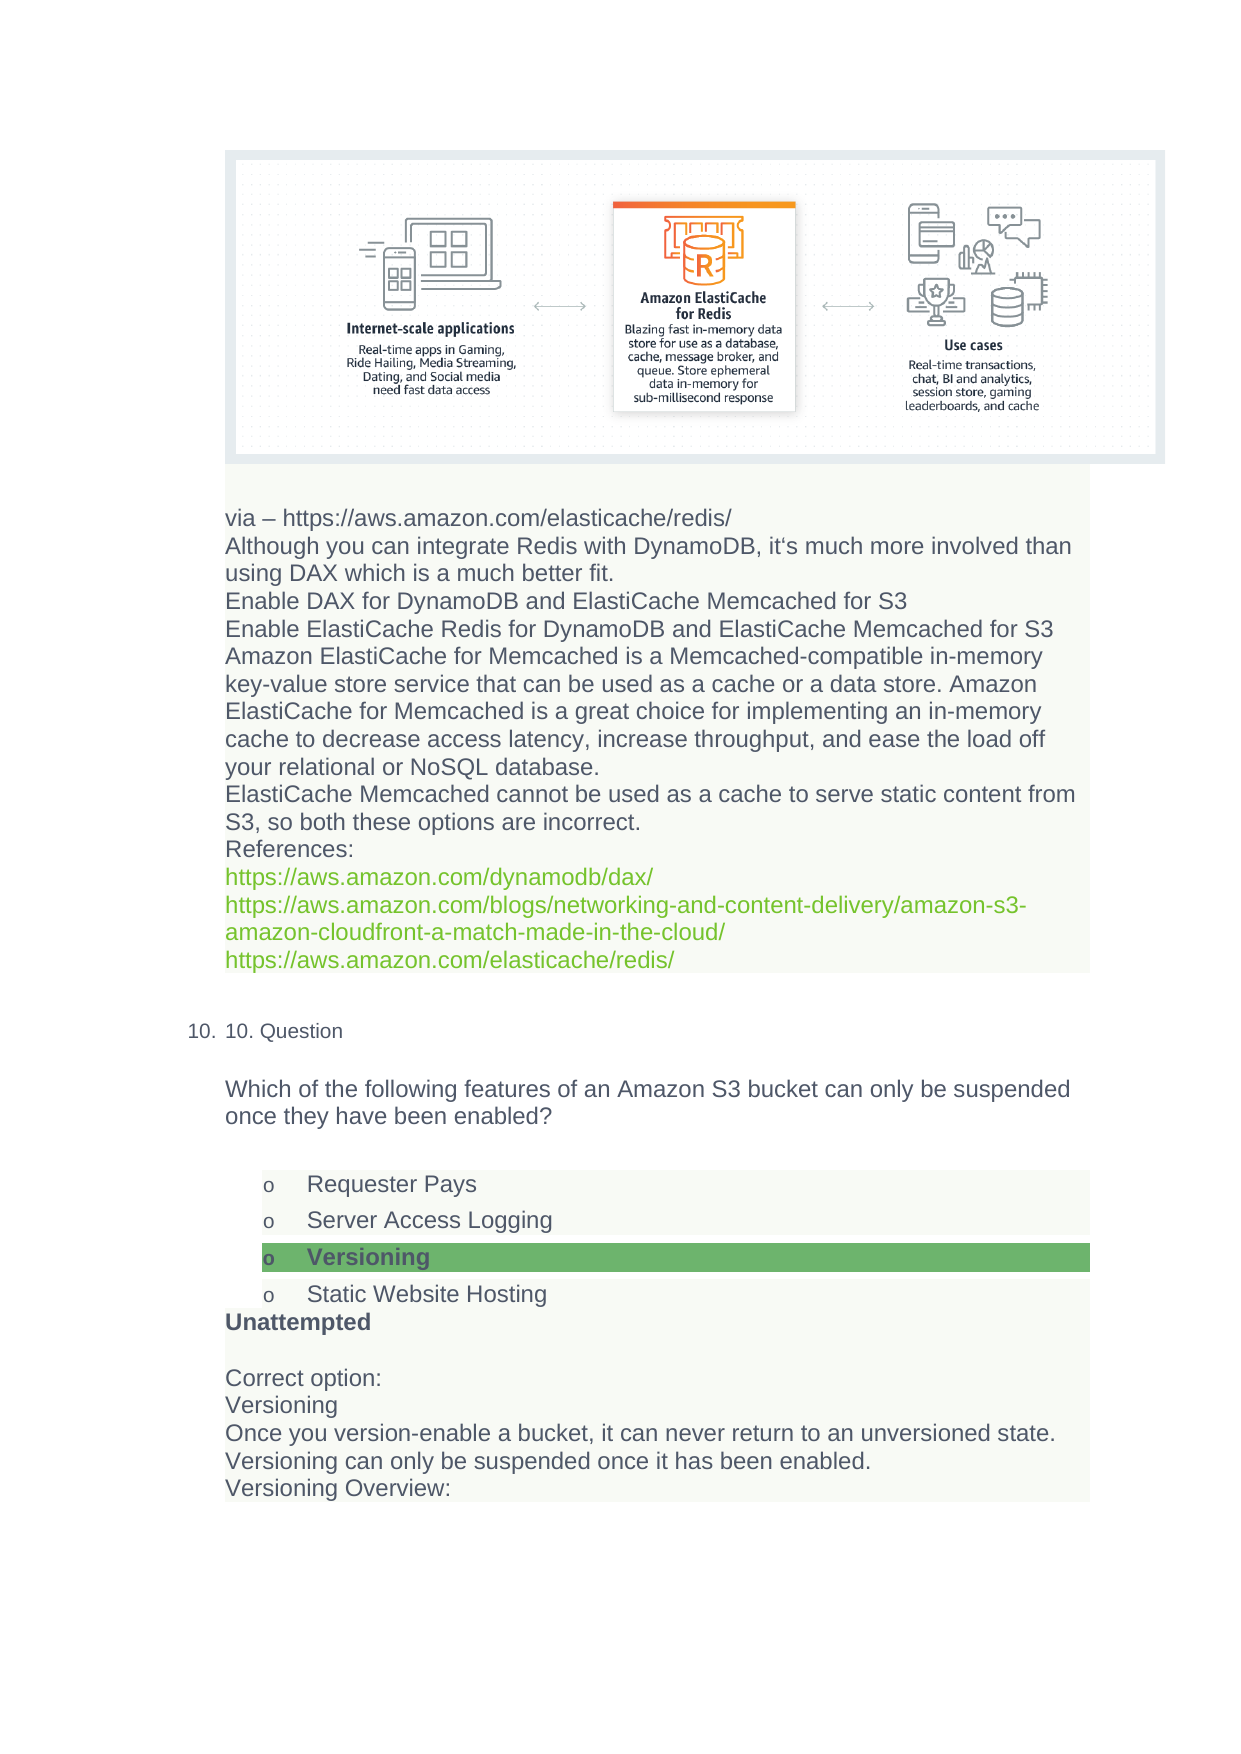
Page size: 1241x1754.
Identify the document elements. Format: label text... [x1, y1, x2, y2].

text via – https://aws.amazon.com/elasticache/redis/ Although you can integrate Redis with DynamoDB, it‘s much more involved than using DAX which is a much better fit. Enable DAX for DynamoDB and ElastiCache Memcached for S3 Enable ElastiCache Redis for DynamoDB and ElastiCache Memcached for S3 Amazon ElastiCache for Memcached is a Memcached-compatible in-memory key-value store service that can be used as a cache or a data store. Amazon ElastiCache for Memcached is a great choice for implementing an in-memory cache to decrease access latency, increase throughput, and ease the load off your relational or NoSQL database. ElastiCache Memcached cannot be used as a cache to serve static content from S3, so both these options are incorrect. References: https://aws.amazon.com/dynamodb/dax/ https://aws.amazon.com/blogs/networking-and-content-delivery/amazon-s3-amazon-cloudfront-a-match-made-in-the-cloud/ https://aws.amazon.com/elasticache/redis/ [225, 504, 1090, 973]
text Unattempted [225, 1308, 1090, 1364]
text Correct option: Versioning Once you version-enable a bucket, it can never return to an unversioned state. Versioning can only be suspended once it has been enabled. Versioning Overview: [225, 1364, 1090, 1502]
list Requester Pays [262, 1170, 1090, 1198]
picture [225, 150, 1166, 464]
list Static Website Hosting [262, 1279, 1090, 1308]
list 10. Question [187, 1013, 1090, 1043]
text Which of the following features of an Amazon S3 bucket can only be suspended once they have been enabled? [225, 1074, 1090, 1130]
list Versioning [262, 1243, 1090, 1272]
list Server Access Logging [262, 1206, 1090, 1235]
